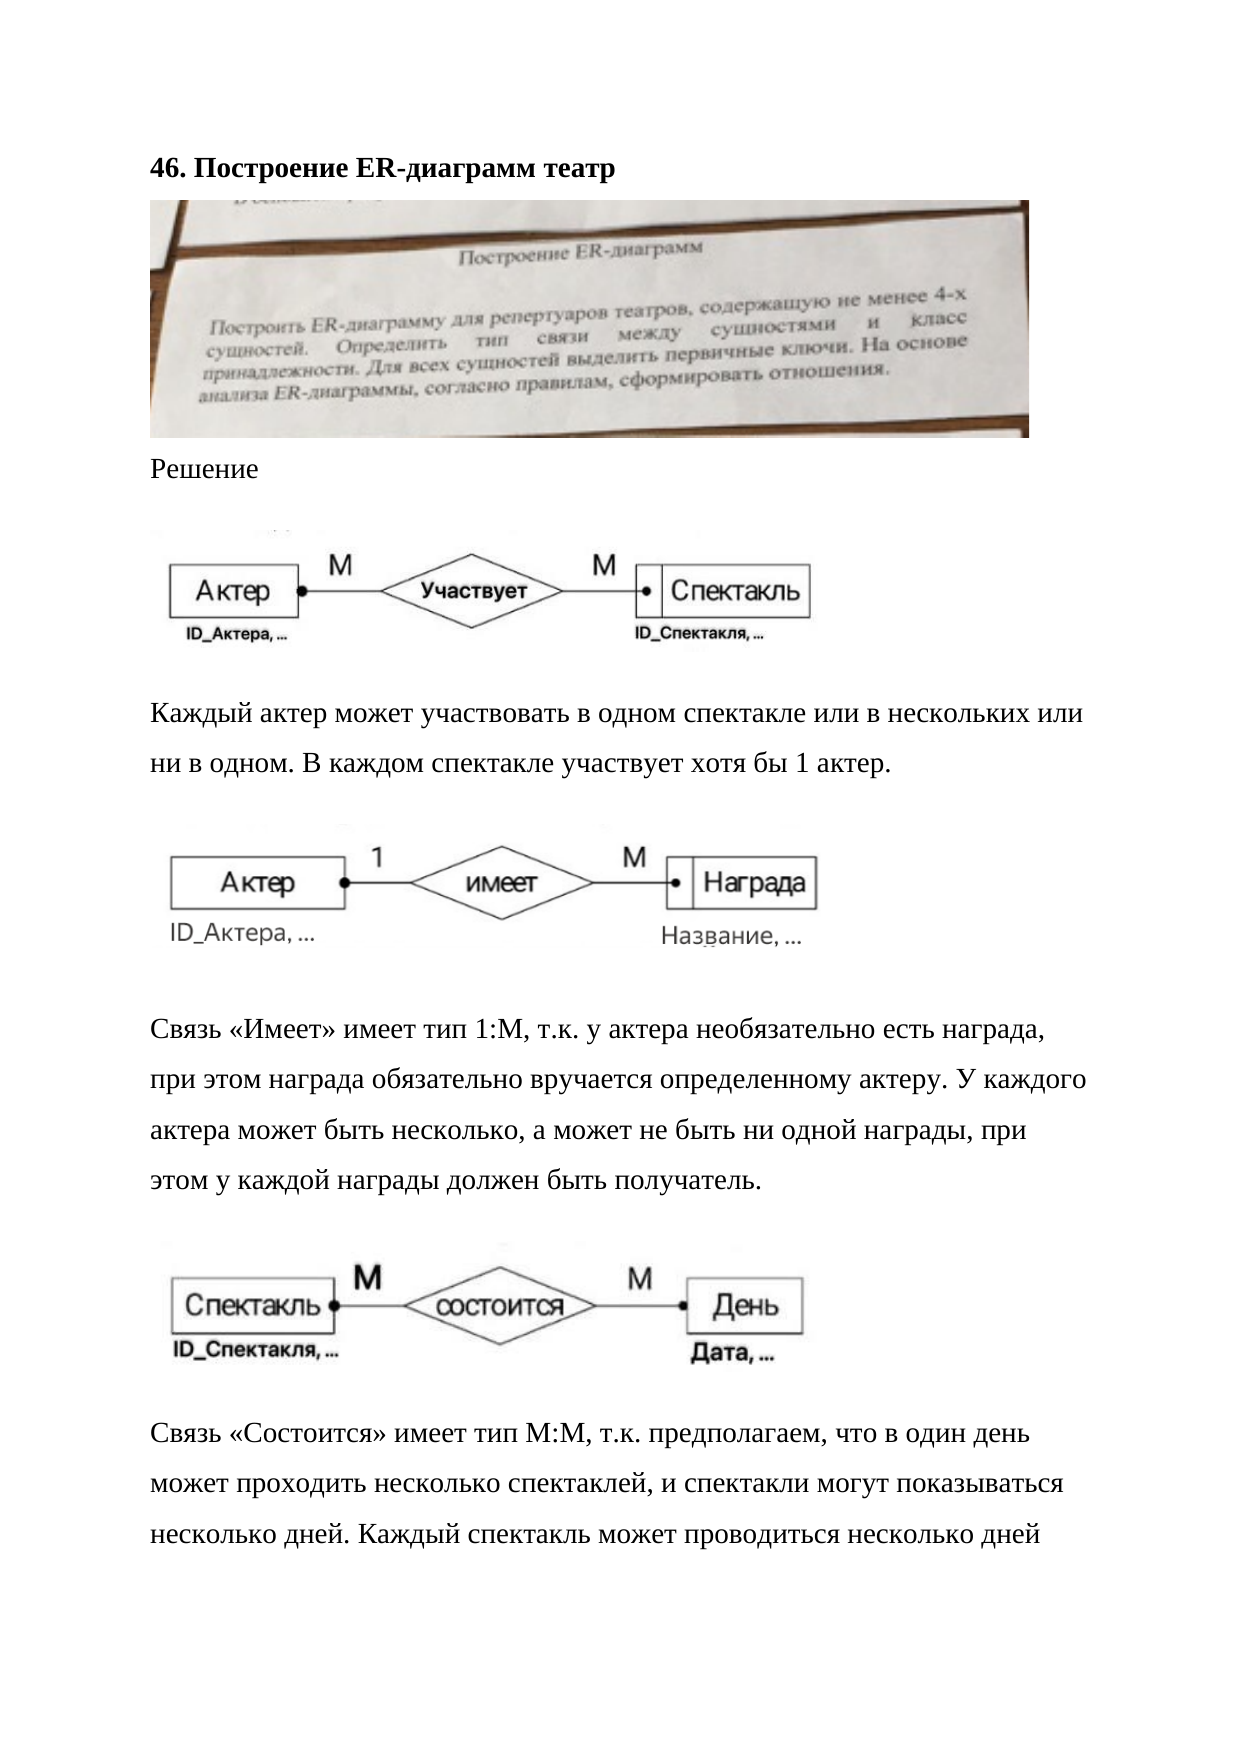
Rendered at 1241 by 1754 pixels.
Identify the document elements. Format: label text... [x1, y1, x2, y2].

text Связь «Имеет» имеет тип 1:М, т.к. у актера необязательно есть награда, при этом награда обязательно вручается определенному актеру. У каждого актера может быть несколько, а может не быть ни одной награды, при этом у каждой награды должен быть получатель. [150, 1011, 1090, 1196]
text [150, 1415, 1090, 1549]
picture [150, 1241, 836, 1372]
picture [150, 824, 831, 968]
text Каждый актер может участвовать в одном спектакле или в нескольких или ни в одном. В каждом спектакле участвует хотя бы 1 актер. [150, 695, 1090, 779]
text Решение [150, 451, 1090, 484]
picture [150, 200, 1030, 438]
text 46. Построение ER-диаграмм театр [150, 150, 1090, 183]
picture [150, 530, 835, 652]
